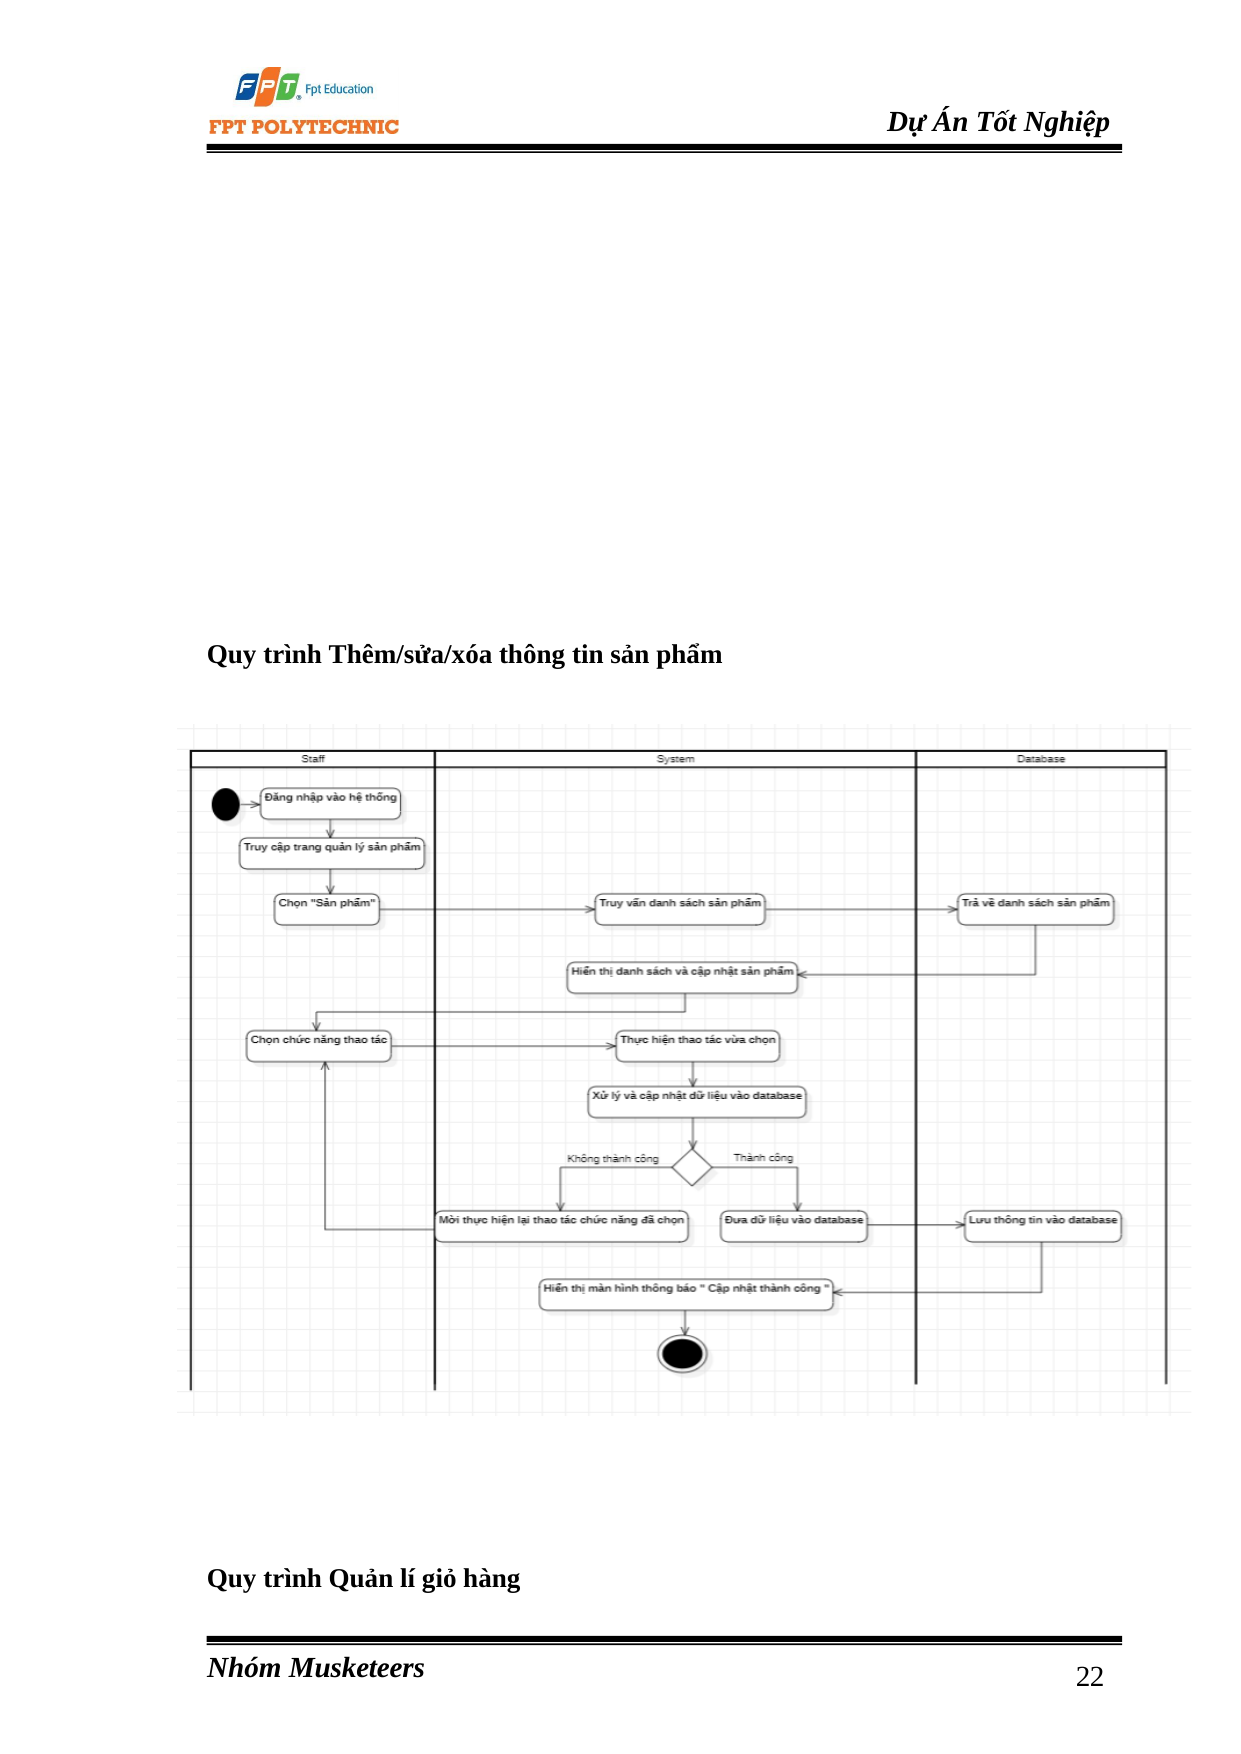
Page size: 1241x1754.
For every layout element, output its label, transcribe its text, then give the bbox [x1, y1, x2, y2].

picture [177, 724, 1192, 1416]
picture [209, 67, 399, 134]
subtitle Quy trình Thêm/sửa/xóa thông tin sản phẩm [207, 638, 1166, 669]
subtitle Quy trình Quản lí giỏ hàng [207, 1562, 1166, 1593]
